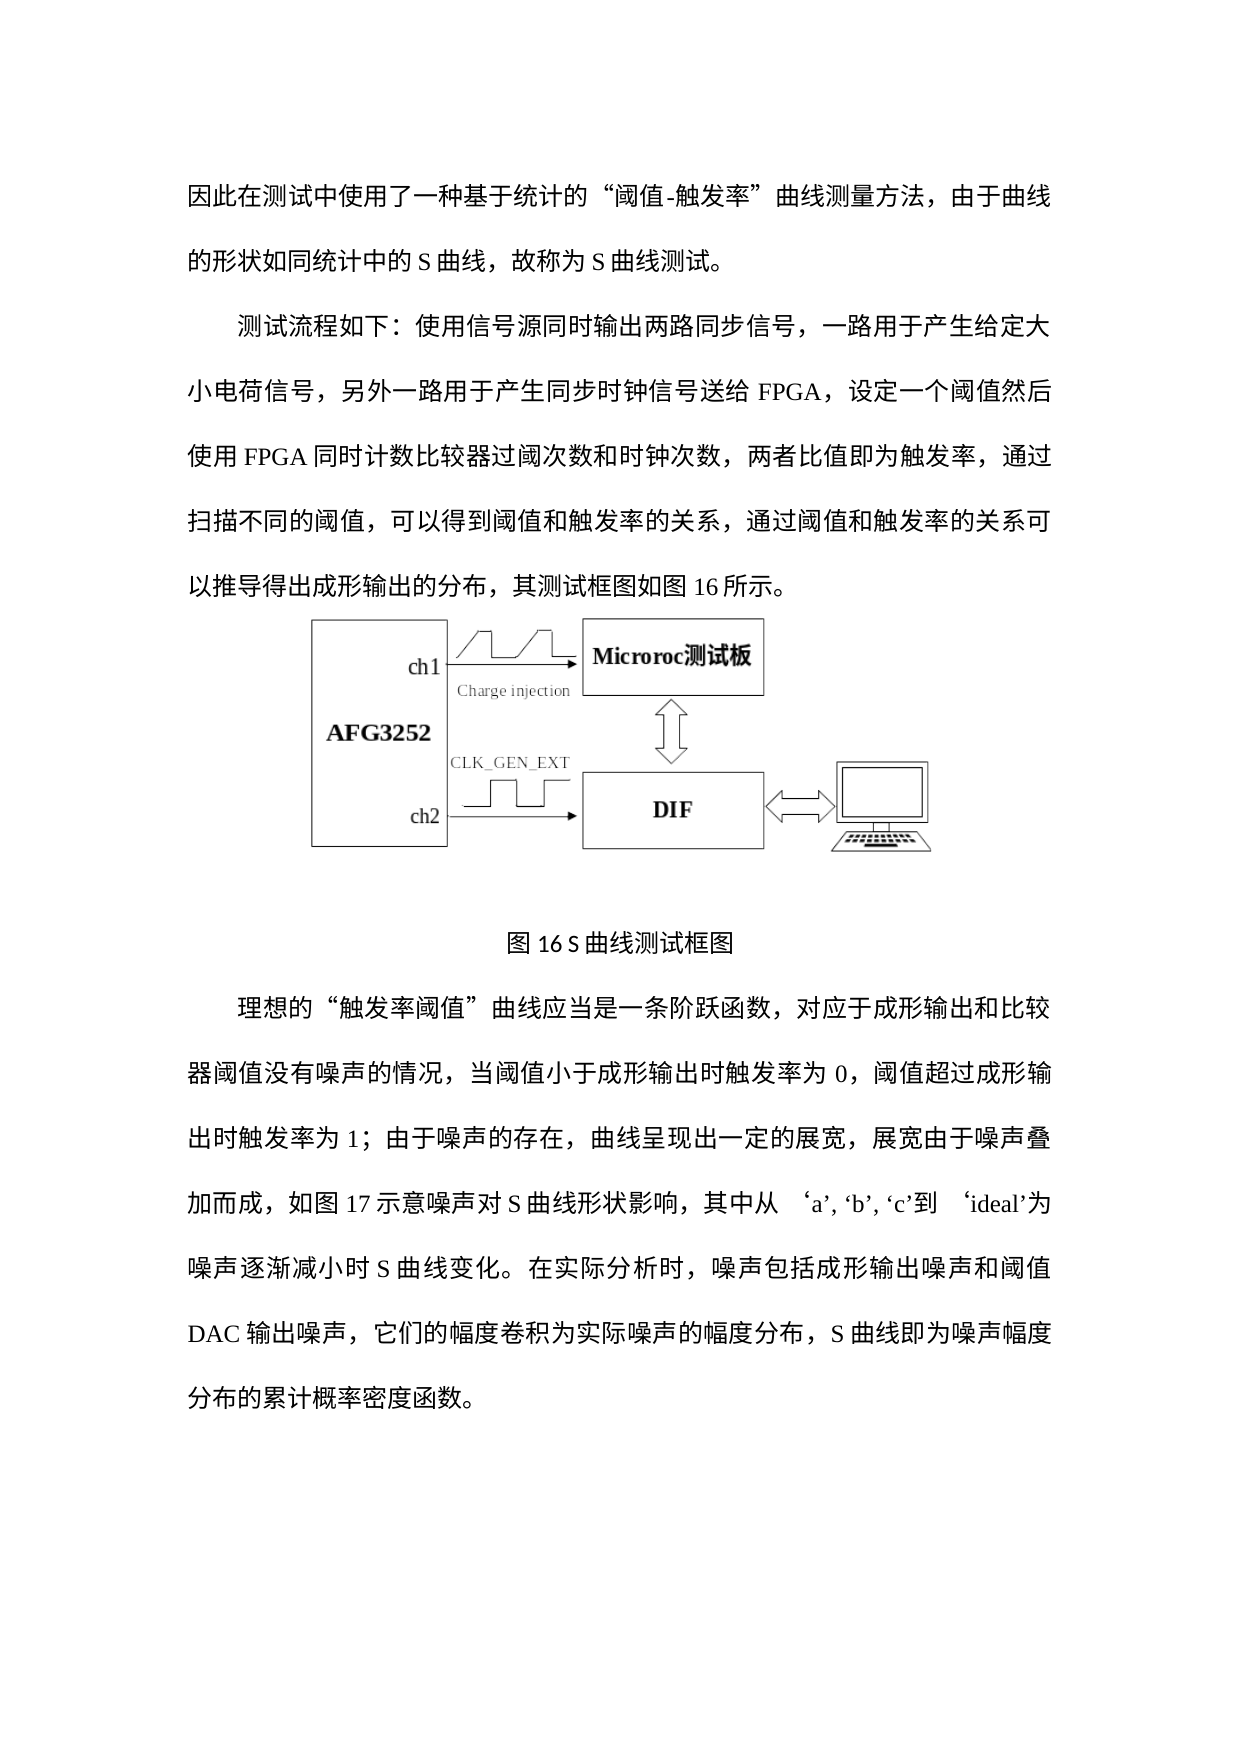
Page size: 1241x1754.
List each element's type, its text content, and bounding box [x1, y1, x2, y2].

text 测试流程如下：使用信号源同时输出两路同步信号，一路用于产生给定大小电荷信号，另外一路用于产生同步时钟信号送给FPGA，设定一个阈值然后使用FPGA同时计数比较器过阈次数和时钟次数，两者比值即为触发率，通过扫描不同的阈值，可以得到阈值和触发率的关系，通过阈值和触发率的关系可以推导得出成形输出的分布，其测试框图如图 16所示。 [187, 292, 1053, 617]
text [187, 162, 1053, 292]
text 理想的“触发率阈值”曲线应当是一条阶跃函数，对应于成形输出和比较器阈值没有噪声的情况，当阈值小于成形输出时触发率为0，阈值超过成形输出时触发率为1；由于噪声的存在，曲线呈现出一定的展宽，展宽由于噪声叠加而成，如图 17示意噪声对S曲线形状影响，其中从 ‘a’, ‘b’, ‘c’到 ‘ideal’为噪声逐渐减小时S曲线变化。在实际分析时，噪声包括成形输出噪声和阈值DAC输出噪声，它们的幅度卷积为实际噪声的幅度分布，S曲线即为噪声幅度分布的累计概率密度函数。 [187, 974, 1053, 1429]
text 图 16 S曲线测试框图 [187, 909, 1053, 974]
